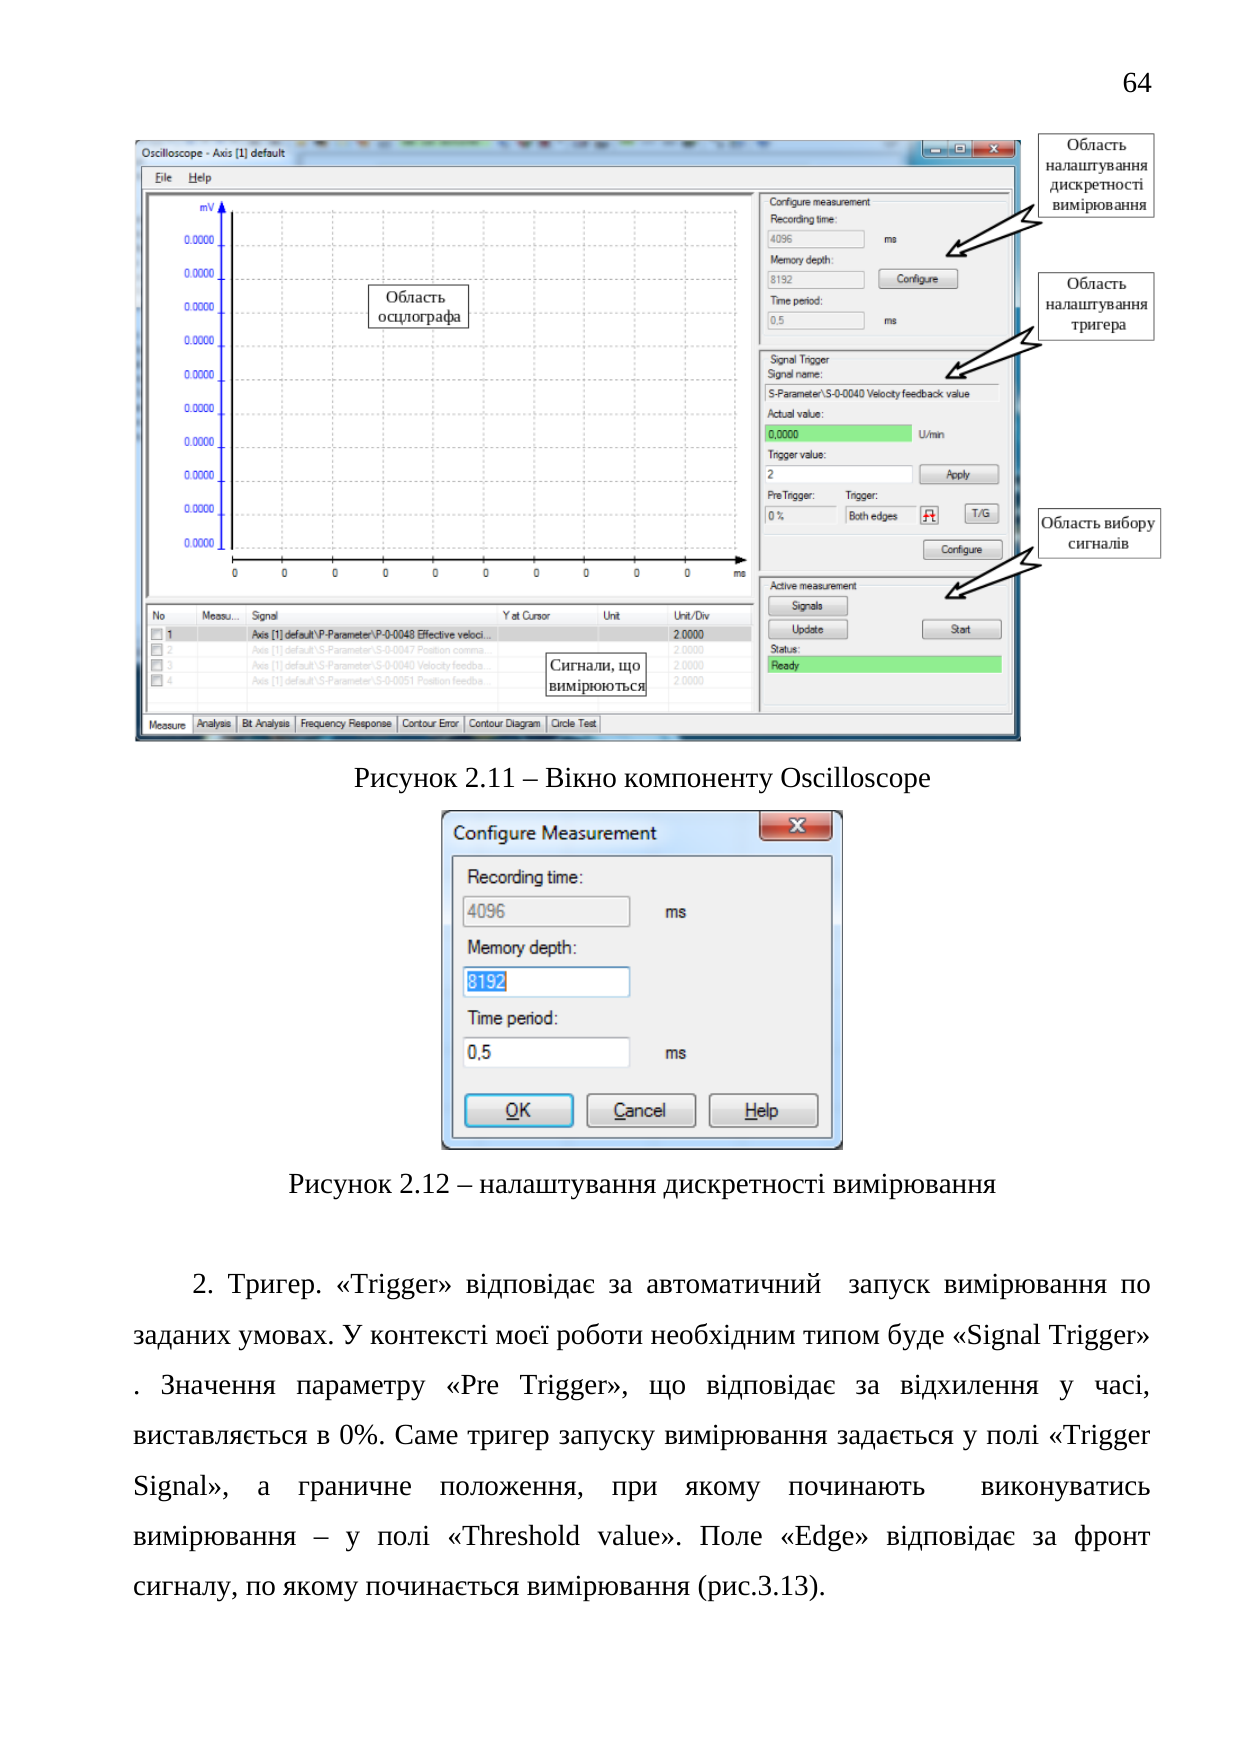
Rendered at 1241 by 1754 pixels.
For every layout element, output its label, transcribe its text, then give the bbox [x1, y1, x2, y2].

text Рисунок 2.11 – Вікно компоненту Oscilloscope [133, 760, 1152, 793]
text 2. Тригер. «Trigger» відповідає за автоматичний запуск вимірювання по заданих умовах. У контексті моєї роботи необхідним типом буде «Signal Trigger» . Значення параметру «Pre Trigger», що відповідає за відхилення у часі, виставляється в 0%. Саме тригер запуску вимірювання задається у полі «Trigger Signal», а граничне положення, при якому починають виконуватись вимірювання – у полі «Threshold value». Поле «Edge» відповідає за фронт сигналу, по якому починається вимірювання (рис.3.13). [133, 1267, 1152, 1602]
text Рисунок 2.12 – налаштування дискретності вимірювання [133, 1166, 1152, 1199]
picture [441, 810, 843, 1150]
